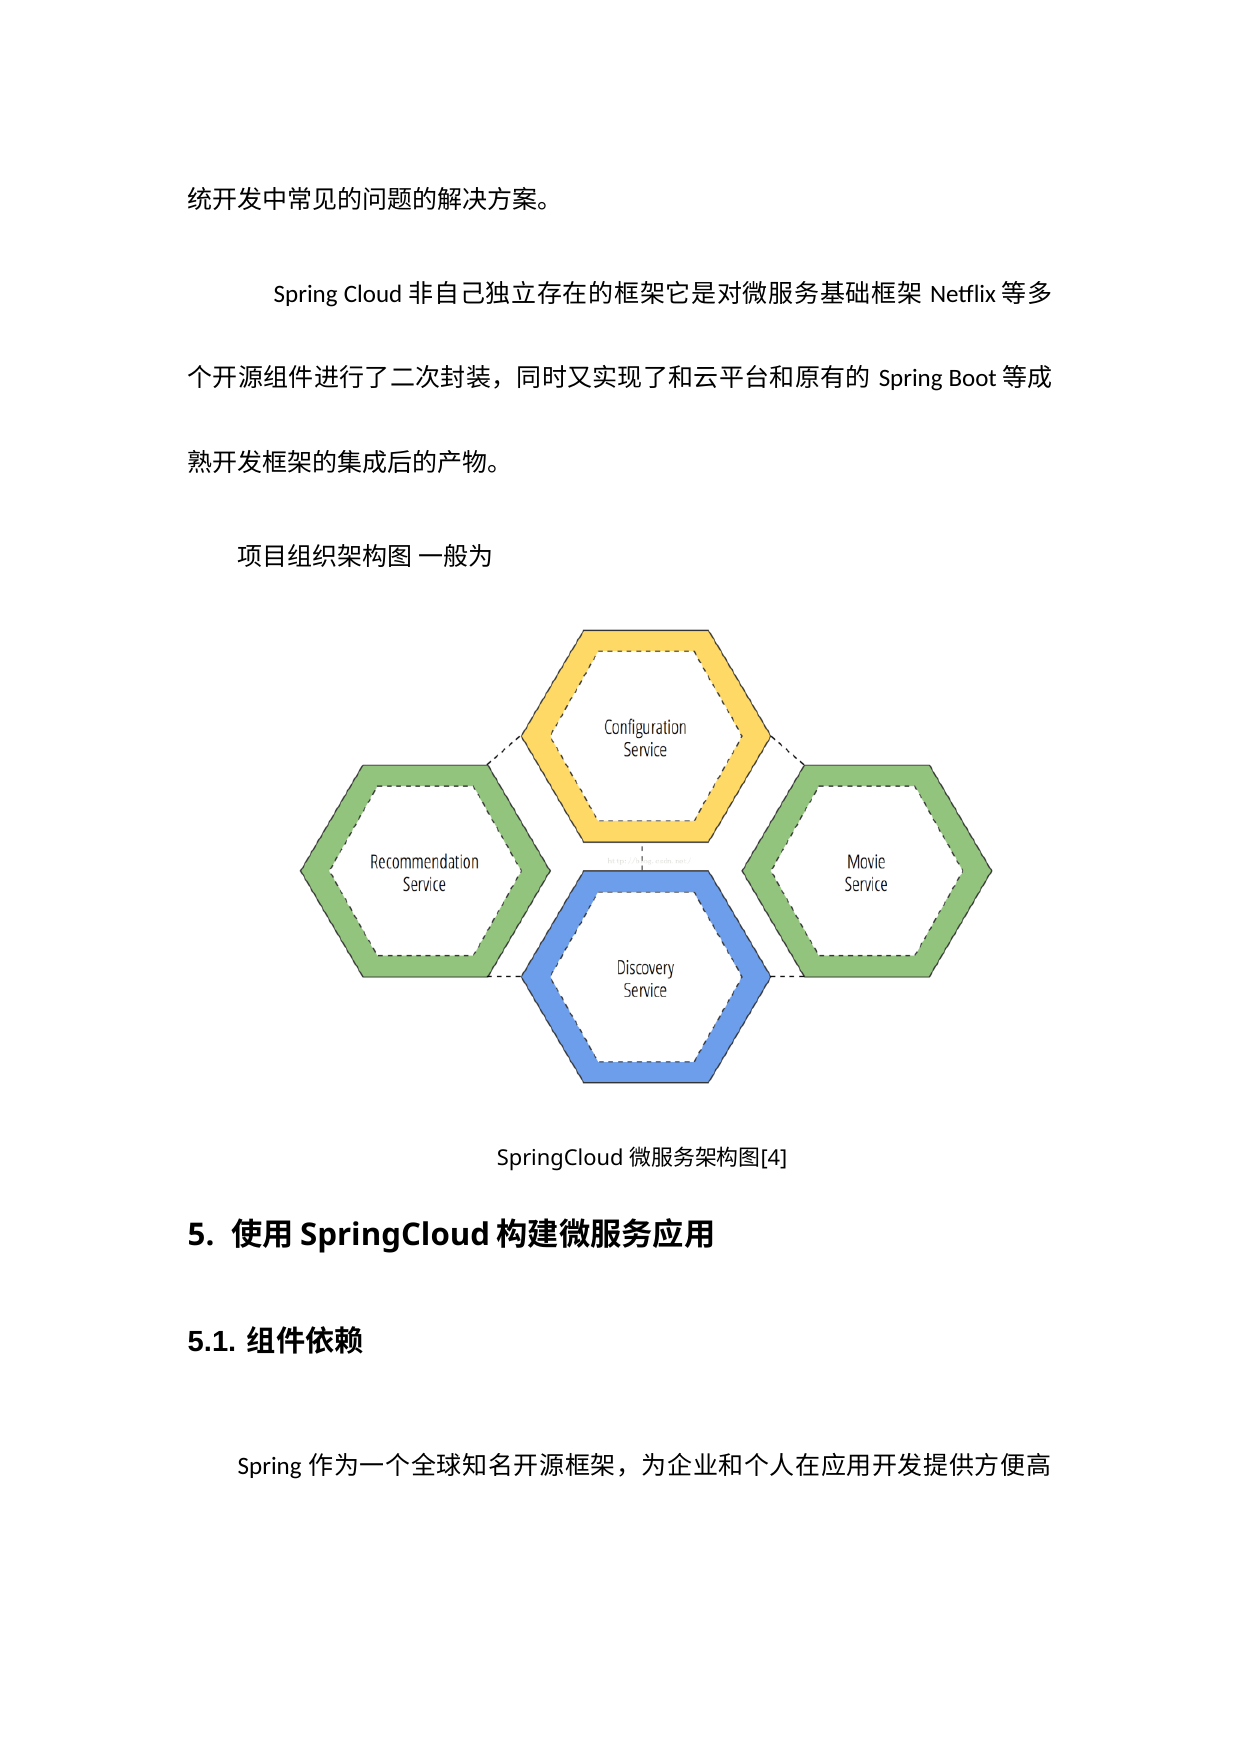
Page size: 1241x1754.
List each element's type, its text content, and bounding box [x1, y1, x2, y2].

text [187, 1432, 1053, 1500]
text Spring Cloud非自己独立存在的框架它是对微服务基础框架Netflix等多个开源组件进行了二次封装，同时又实现了和云平台和原有的Spring Boot等成熟开发框架的集成后的产物。 [187, 257, 1053, 495]
text 项目组织架构图 一般为 [187, 521, 1053, 589]
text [187, 163, 1053, 231]
subtitle 使用SpringCloud构建微服务应用 [187, 1198, 1053, 1266]
picture [292, 627, 999, 1087]
text SpringCloud 微服务架构图[4] [187, 1139, 1053, 1173]
subtitle 组件依赖 [187, 1307, 1053, 1374]
